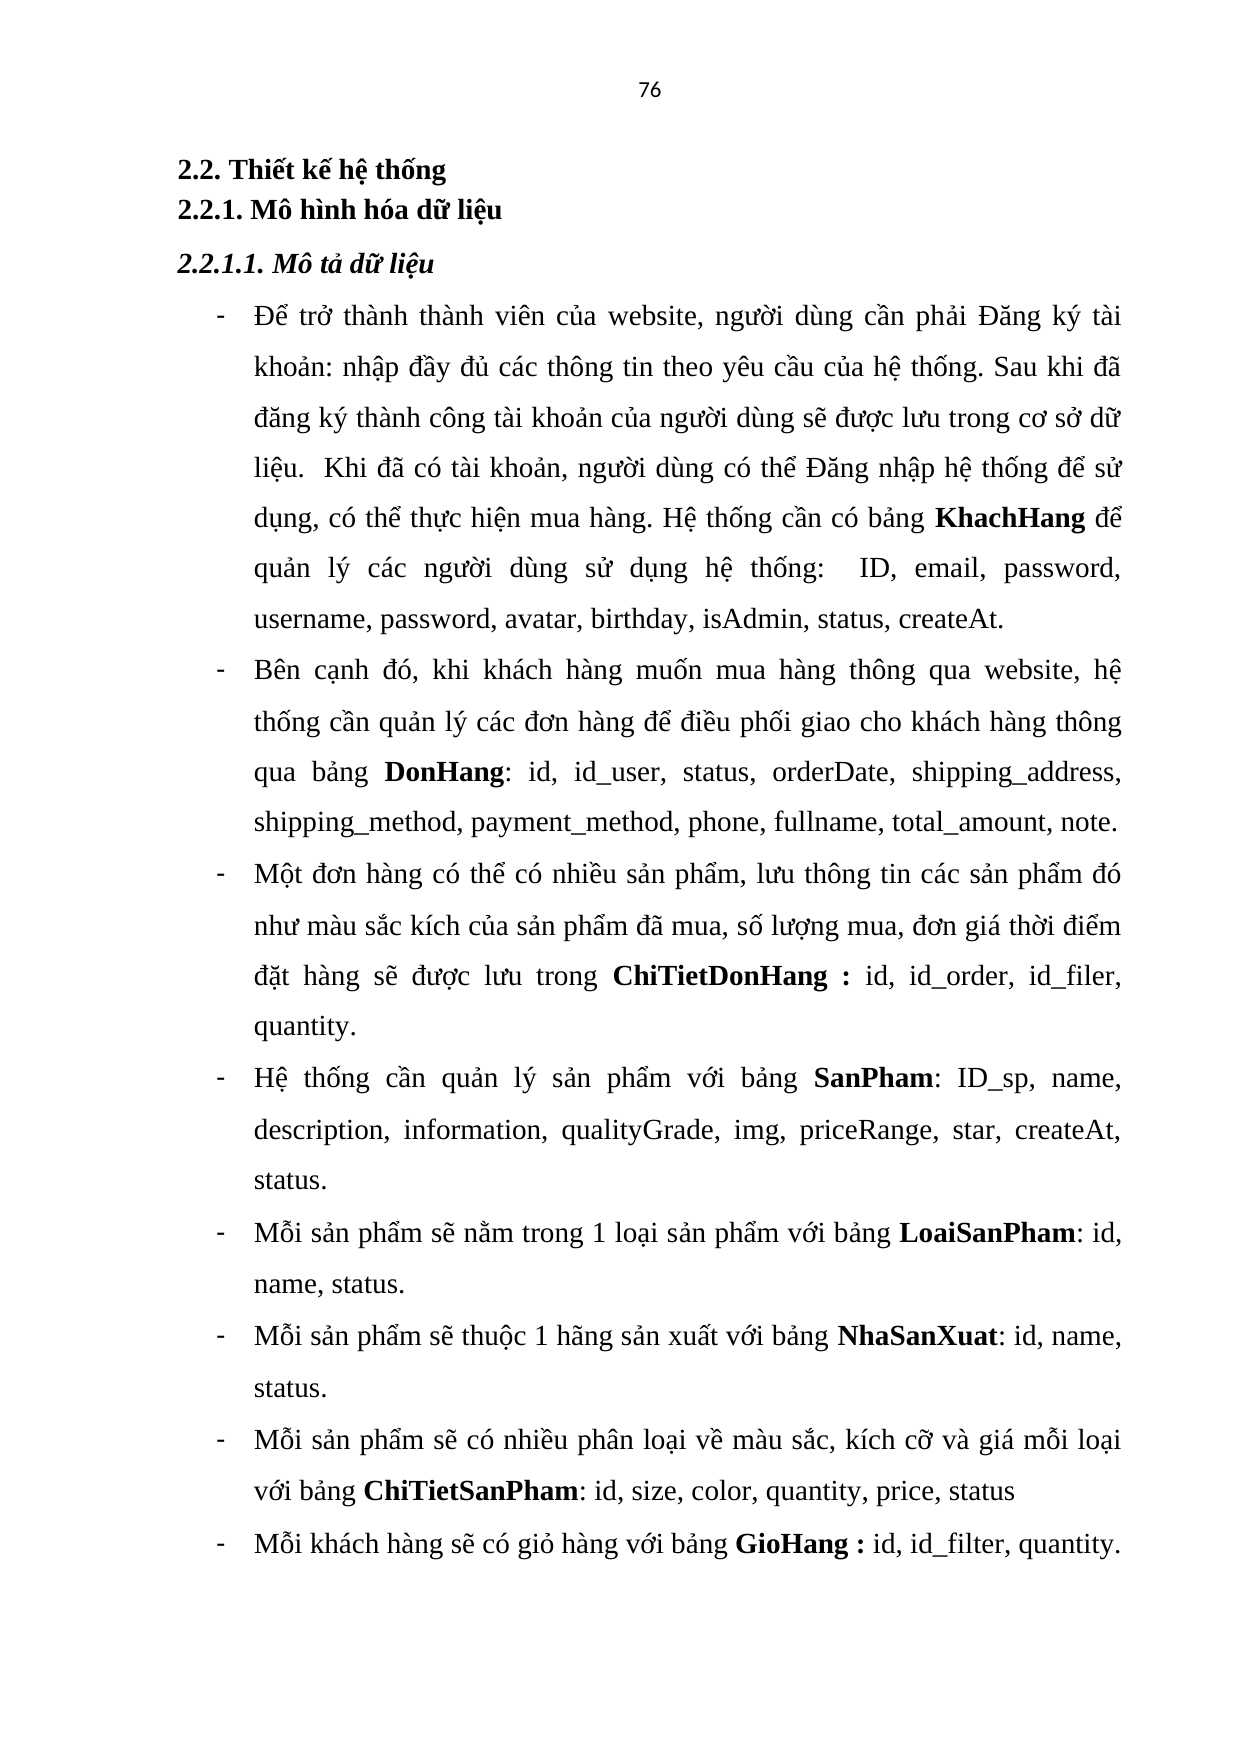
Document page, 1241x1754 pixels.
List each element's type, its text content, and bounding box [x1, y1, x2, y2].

subtitle 2.2.1. Mô hình hóa dữ liệu [177, 192, 1122, 226]
list Mỗi khách hàng sẽ có giỏ hàng với bảng GioHang : id, id_filter, quantity. [216, 1525, 1122, 1561]
subtitle 2.2. Thiết kế hệ thống [177, 152, 1122, 185]
list Hệ thống cần quản lý sản phẩm với bảng SanPham: ID_sp, name, description, information, qualityGrade, img, priceRange, star, createAt, status. [216, 1059, 1122, 1196]
list Mỗi sản phẩm sẽ nằm trong 1 loại sản phẩm với bảng LoaiSanPham: id, name, status. [216, 1214, 1122, 1299]
list Bên cạnh đó, khi khách hàng muốn mua hàng thông qua website, hệ thống cần quản lý các đơn hàng để điều phối giao cho khách hàng thông qua bảng DonHang: id, id_user, status, orderDate, shipping_address, shipping_method, payment_method, phone, fullname, total_amount, note. [216, 651, 1122, 838]
list Một đơn hàng có thể có nhiều sản phẩm, lưu thông tin các sản phẩm đó như màu sắc kích của sản phẩm đã mua, số lượng mua, đơn giá thời điểm đặt hàng sẽ được lưu trong ChiTietDonHang : id, id_order, id_filer, quantity. [216, 855, 1122, 1042]
list Mỗi sản phẩm sẽ có nhiều phân loại về màu sắc, kích cỡ và giá mỗi loại với bảng ChiTietSanPham: id, size, color, quantity, price, status [216, 1421, 1122, 1507]
list Để trở thành thành viên của website, người dùng cần phải Đăng ký tài khoản: nhập đầy đủ các thông tin theo yêu cầu của hệ thống. Sau khi đã đăng ký thành công tài khoản của người dùng sẽ được lưu trong cơ sở dữ liệu. Khi đã có tài khoản, người dùng có thể Đăng nhập hệ thống để sử dụng, có thể thực hiện mua hàng. Hệ thống cần có bảng KhachHang để quản lý các người dùng sử dụng hệ thống: ID, email, password, username, password, avatar, birthday, isAdmin, status, createAt. [216, 297, 1122, 634]
list Mỗi sản phẩm sẽ thuộc 1 hãng sản xuất với bảng NhaSanXuat: id, name, status. [216, 1317, 1122, 1403]
subtitle 2.2.1.1. Mô tả dữ liệu [177, 247, 1122, 280]
